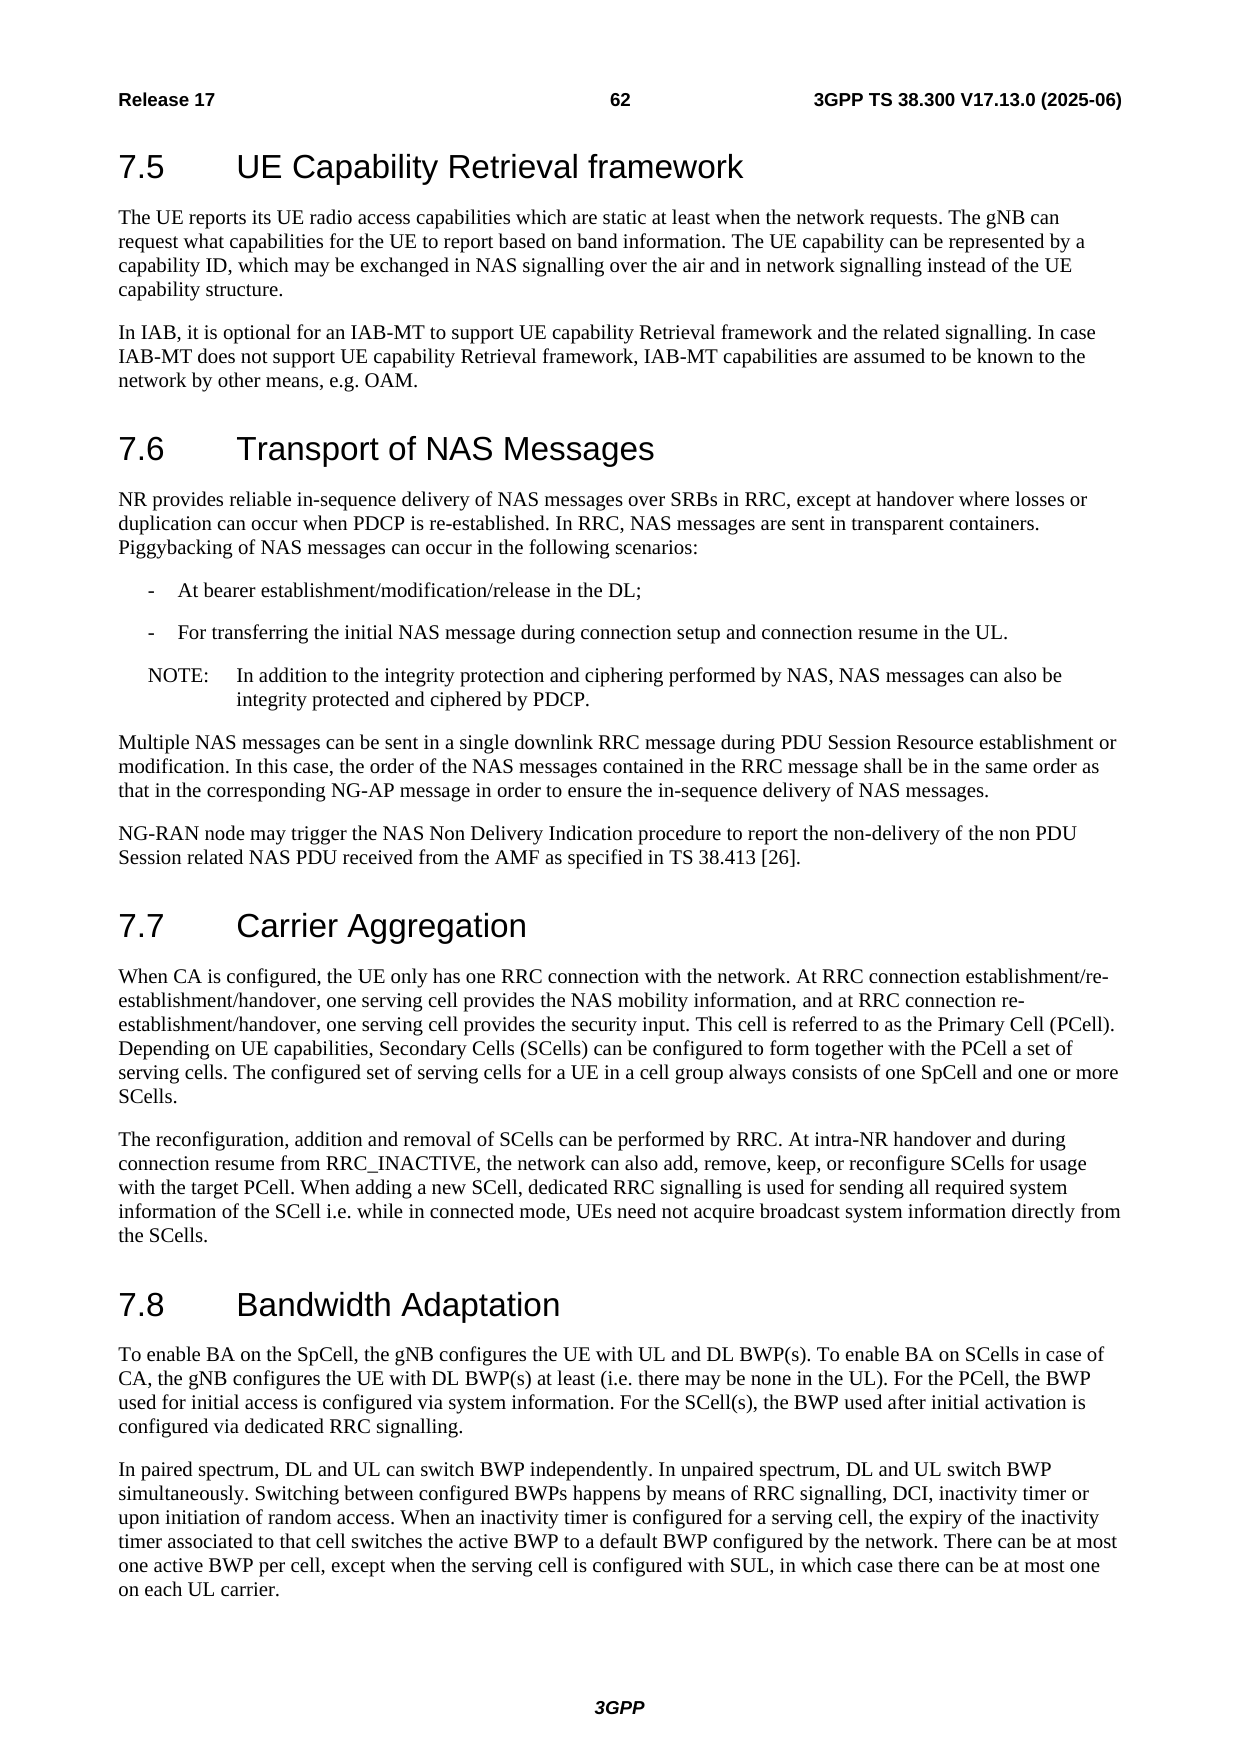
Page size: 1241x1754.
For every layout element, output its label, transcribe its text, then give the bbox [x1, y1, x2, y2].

text Multiple NAS messages can be sent in a single downlink RRC message during PDU Session Resource establishment or modification. In this case, the order of the NAS messages contained in the RRC message shall be in the same order as that in the corresponding NG-AP message in order to ensure the in-sequence delivery of NAS messages. [118, 730, 1122, 802]
subtitle 7.7 Carrier Aggregation [118, 907, 1122, 945]
text The UE reports its UE radio access capabilities which are static at least when the network requests. The gNB can request what capabilities for the UE to report based on band information. The UE capability can be represented by a capability ID, which may be exchanged in NAS signalling over the air and in network signalling instead of the UE capability structure. [118, 205, 1122, 301]
text When CA is configured, the UE only has one RRC connection with the network. At RRC connection establishment/re-establishment/handover, one serving cell provides the NAS mobility information, and at RRC connection re-establishment/handover, one serving cell provides the security input. This cell is referred to as the Primary Cell (PCell). Depending on UE capabilities, Secondary Cells (SCells) can be configured to form together with the PCell a set of serving cells. The configured set of serving cells for a UE in a cell group always consists of one SpCell and one or more SCells. [118, 964, 1122, 1108]
text The reconfiguration, addition and removal of SCells can be performed by RRC. At intra-NR handover and during connection resume from RRC_INACTIVE, the network can also add, remove, keep, or reconfigure SCells for usage with the target PCell. When adding a new SCell, dedicated RRC signalling is used for sending all required system information of the SCell i.e. while in connected mode, UEs need not acquire broadcast system information directly from the SCells. [118, 1127, 1122, 1247]
text To enable BA on the SpCell, the gNB configures the UE with UL and DL BWP(s). To enable BA on SCells in case of CA, the gNB configures the UE with DL BWP(s) at least (i.e. there may be none in the UL). For the PCell, the BWP used for initial access is configured via system information. For the SCell(s), the BWP used after initial activation is configured via dedicated RRC signalling. [118, 1342, 1122, 1438]
subtitle 7.5 UE Capability Retrieval framework [118, 147, 1122, 186]
subtitle 7.8 Bandwidth Adaptation [118, 1285, 1122, 1323]
text - At bearer establishment/modification/release in the DL; [148, 577, 1122, 602]
text - For transferring the initial NAS message during connection setup and connection resume in the UL. [148, 620, 1122, 644]
text NG-RAN node may trigger the NAS Non Delivery Indication procedure to report the non-delivery of the non PDU Session related NAS PDU received from the AMF as specified in TS 38.413 [26]. [118, 821, 1122, 869]
subtitle 7.6 Transport of NAS Messages [118, 429, 1122, 468]
text In IAB, it is optional for an IAB-MT to support UE capability Retrieval framework and the related signalling. In case IAB-MT does not support UE capability Retrieval framework, IAB-MT capabilities are assumed to be known to the network by other means, e.g. OAM. [118, 320, 1122, 392]
text NR provides reliable in-sequence delivery of NAS messages over SRBs in RRC, except at handover where losses or duplication can occur when PDCP is re-established. In RRC, NAS messages are sent in transparent containers. Piggybacking of NAS messages can occur in the following scenarios: [118, 487, 1122, 559]
text NOTE: In addition to the integrity protection and ciphering performed by NAS, NAS messages can also be integrity protected and ciphered by PDCP. [148, 663, 1122, 711]
text In paired spectrum, DL and UL can switch BWP independently. In unpaired spectrum, DL and UL switch BWP simultaneously. Switching between configured BWPs happens by means of RRC signalling, DCI, inactivity timer or upon initiation of random access. When an inactivity timer is configured for a serving cell, the expiry of the inactivity timer associated to that cell switches the active BWP to a default BWP configured by the network. There can be at most one active BWP per cell, except when the serving cell is configured with SUL, in which case there can be at most one on each UL carrier. [118, 1457, 1122, 1601]
